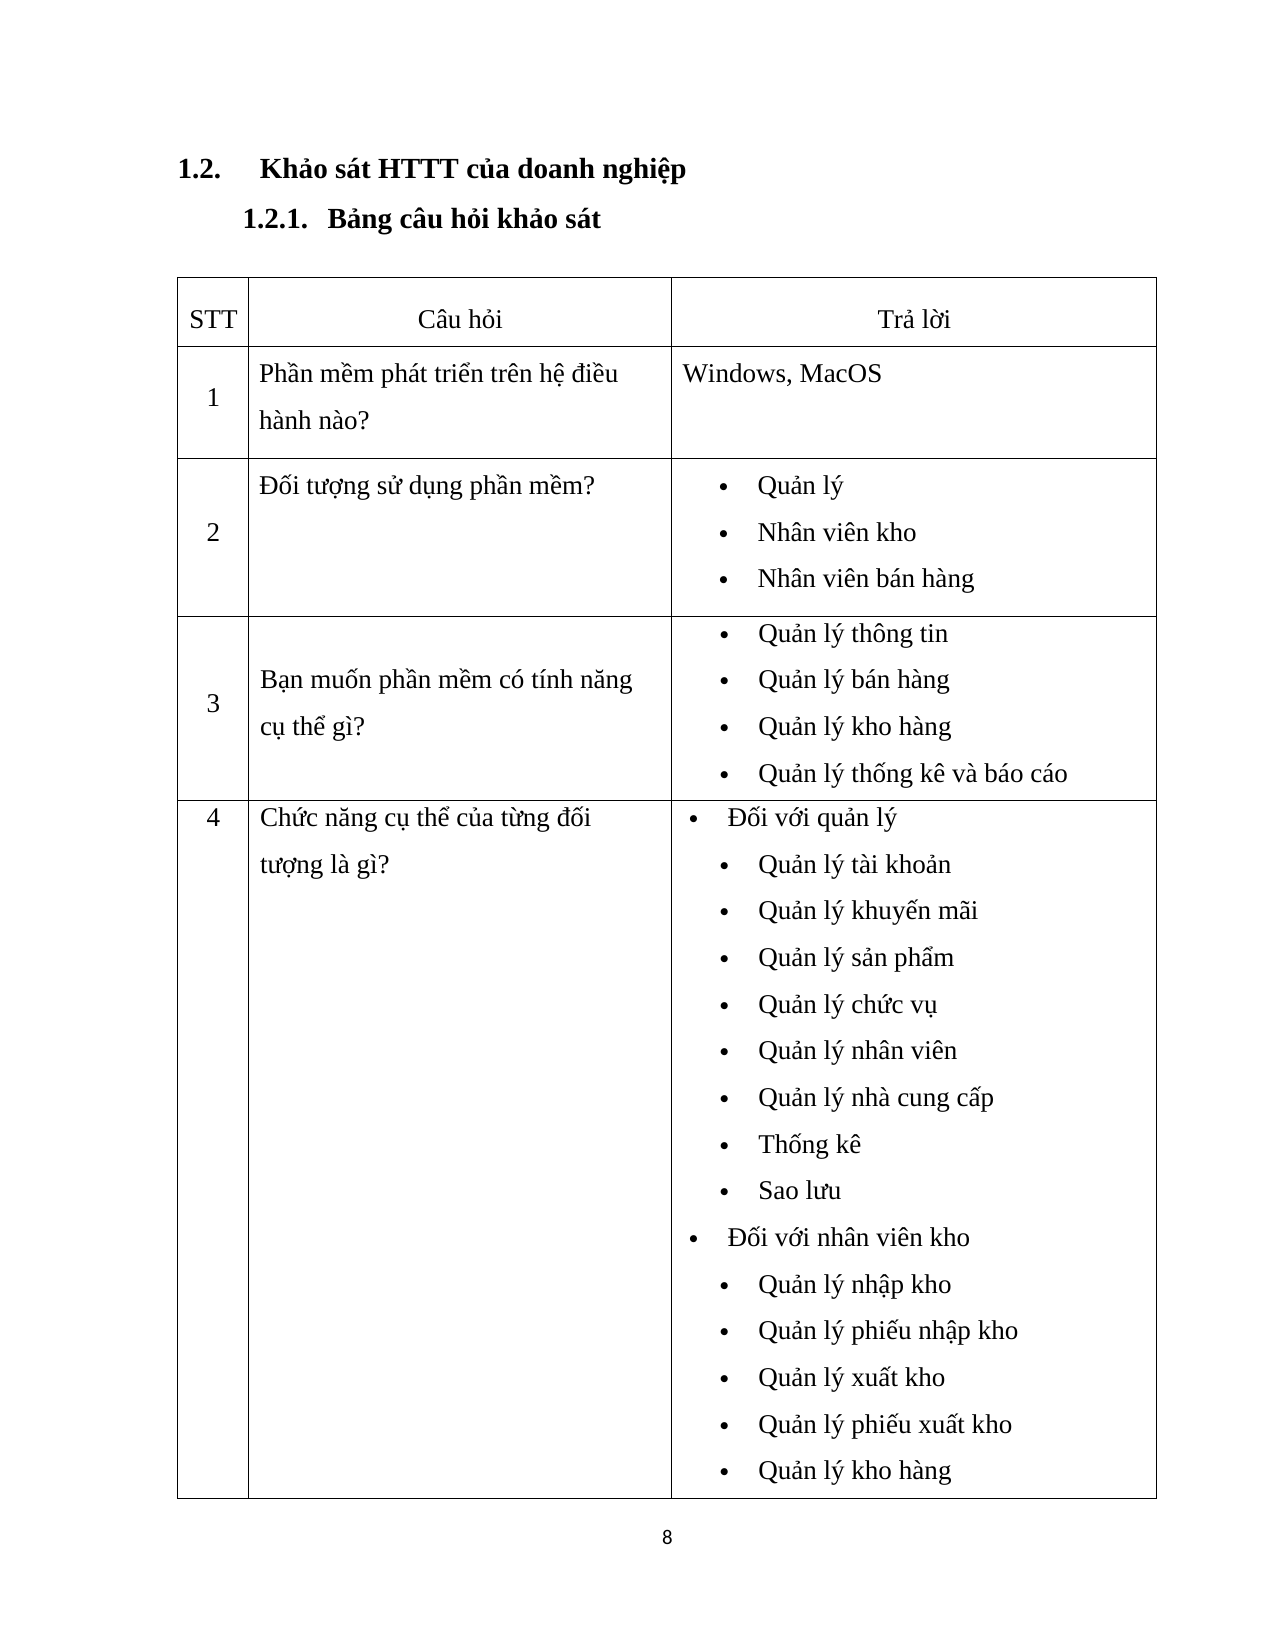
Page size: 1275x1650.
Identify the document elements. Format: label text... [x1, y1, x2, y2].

table_cell 4 [178, 801, 248, 1498]
table_header Câu hỏi [249, 278, 671, 346]
table_cell 1 [178, 347, 248, 458]
table_cell Phần mềm phát triển trên hệ điều hành nào? [249, 347, 671, 458]
table_cell Quản lý thông tin Quản lý bán hàng Quản lý kho hàng Quản lý thống kê và báo cáo [672, 617, 1156, 800]
list Bảng câu hỏi khảo sát [242, 201, 1157, 235]
table_cell Đối tượng sử dụng phần mềm? [249, 459, 671, 616]
table_header Trả lời [672, 278, 1156, 346]
table_cell Bạn muốn phần mềm có tính năng cụ thể gì? [249, 617, 671, 800]
list Khảo sát HTTT của doanh nghiệp [177, 151, 1157, 185]
table_header STT [178, 278, 248, 346]
table_cell Quản lý Nhân viên kho Nhân viên bán hàng [672, 459, 1156, 616]
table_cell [672, 801, 1156, 1498]
table_cell 2 [178, 459, 248, 616]
table_cell Windows, MacOS [672, 347, 1156, 458]
table_cell 3 [178, 617, 248, 800]
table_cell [249, 801, 671, 1498]
